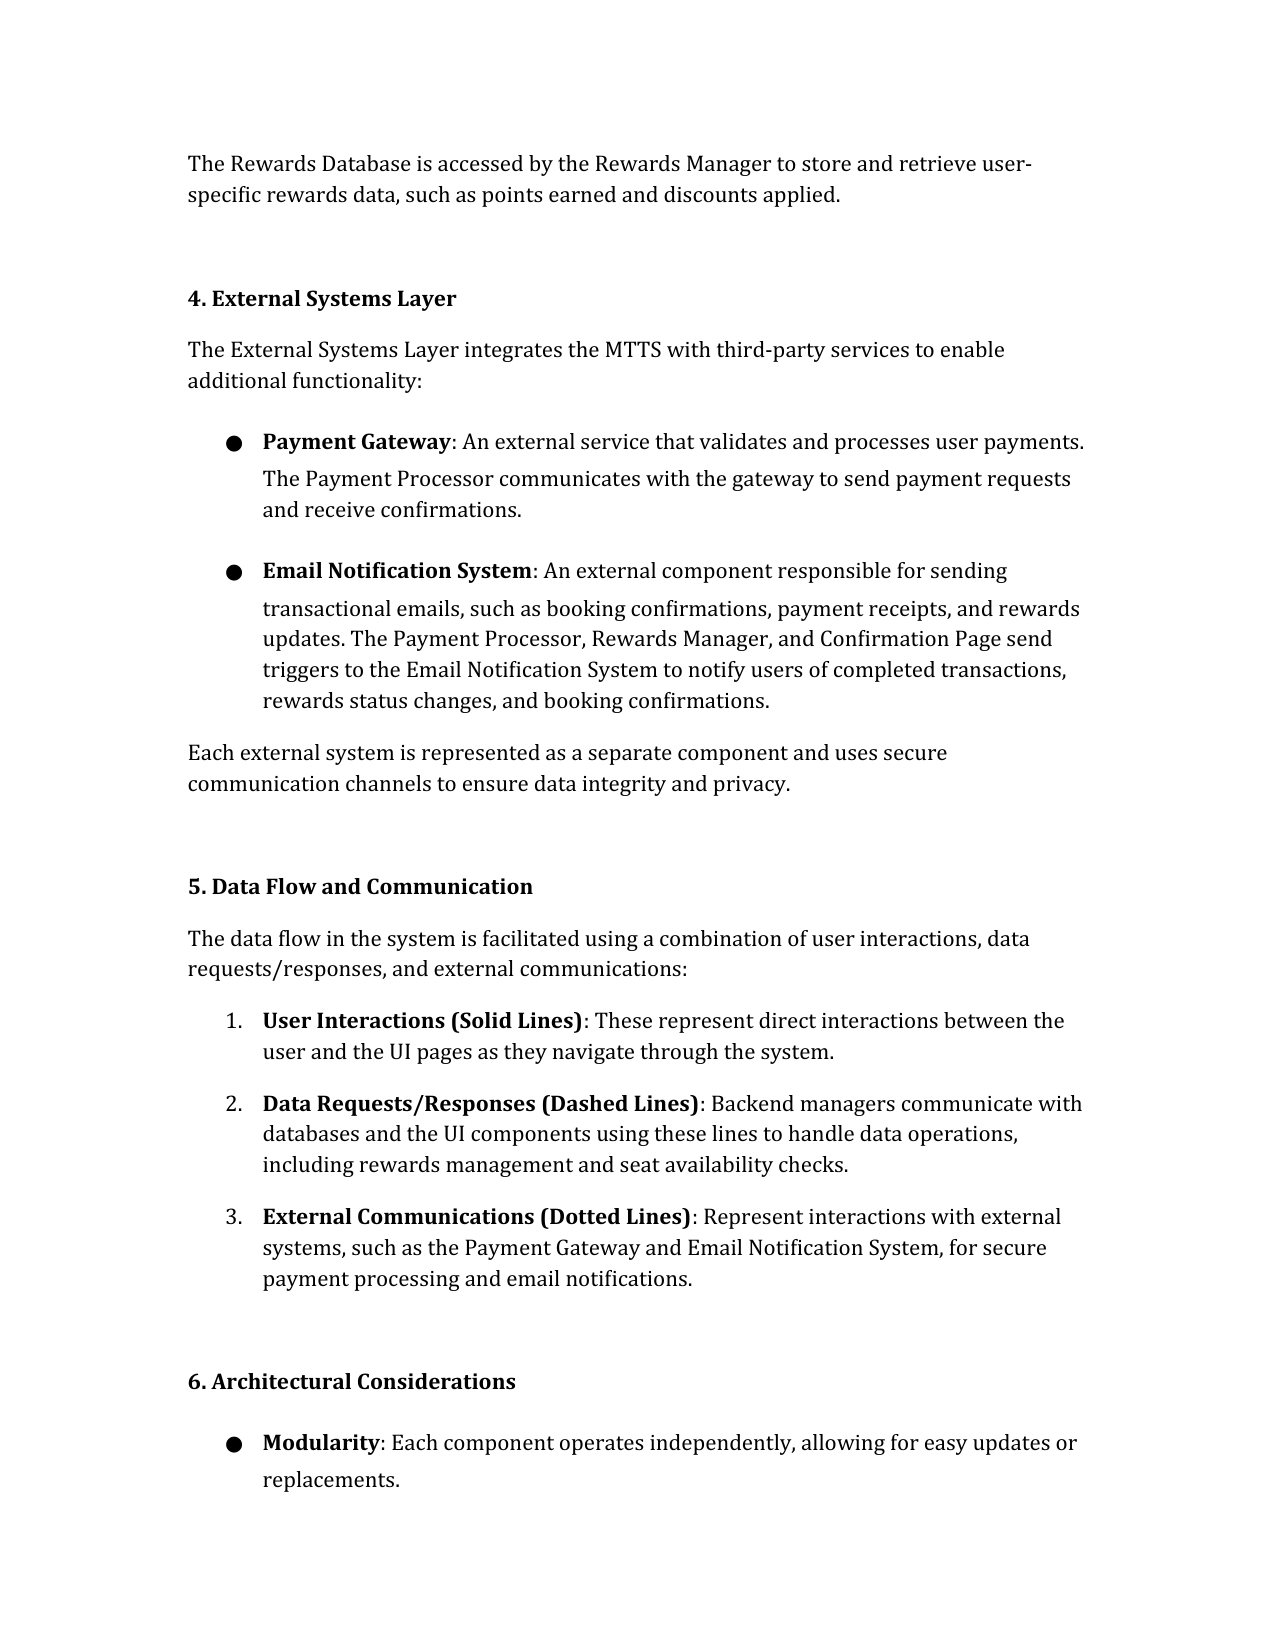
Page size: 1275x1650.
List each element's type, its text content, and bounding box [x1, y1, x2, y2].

text 5. Data Flow and Communication [187, 872, 1087, 899]
text Each external system is represented as a separate component and uses secure communication channels to ensure data integrity and privacy. [187, 738, 1087, 796]
text The data flow in the system is facilitated using a combination of user interactions, data requests/responses, and external communications: [187, 924, 1087, 982]
list Data Requests/Responses (Dashed Lines): Backend managers communicate with databases and the UI components using these lines to handle data operations, including rewards management and seat availability checks. [225, 1089, 1087, 1178]
text 4. External Systems Layer [187, 284, 1087, 311]
text 6. Architectural Considerations [187, 1367, 1087, 1394]
list Payment Gateway: An external service that validates and processes user payments. The Payment Processor communicates with the gateway to send payment requests and receive confirmations. [225, 418, 1087, 523]
list Email Notification System: An external component responsible for sending transactional emails, such as booking confirmations, payment receipts, and rewards updates. The Payment Processor, Rewards Manager, and Confirmation Page send triggers to the Email Notification System to notify users of completed transactions, rewards status changes, and booking confirmations. [225, 547, 1087, 713]
list User Interactions (Solid Lines): These represent direct interactions between the user and the UI pages as they navigate through the system. [225, 1007, 1087, 1064]
list Modularity: Each component operates independently, allowing for easy updates or replacements. [225, 1419, 1087, 1493]
list External Communications (Dotted Lines): Represent interactions with external systems, such as the Payment Gateway and Email Notification System, for secure payment processing and email notifications. [225, 1202, 1087, 1291]
text The External Systems Layer integrates the MTTS with third-party services to enable additional functionality: [187, 336, 1087, 393]
text The Rewards Database is accessed by the Rewards Manager to store and retrieve user-specific rewards data, such as points earned and discounts applied. [187, 150, 1087, 208]
